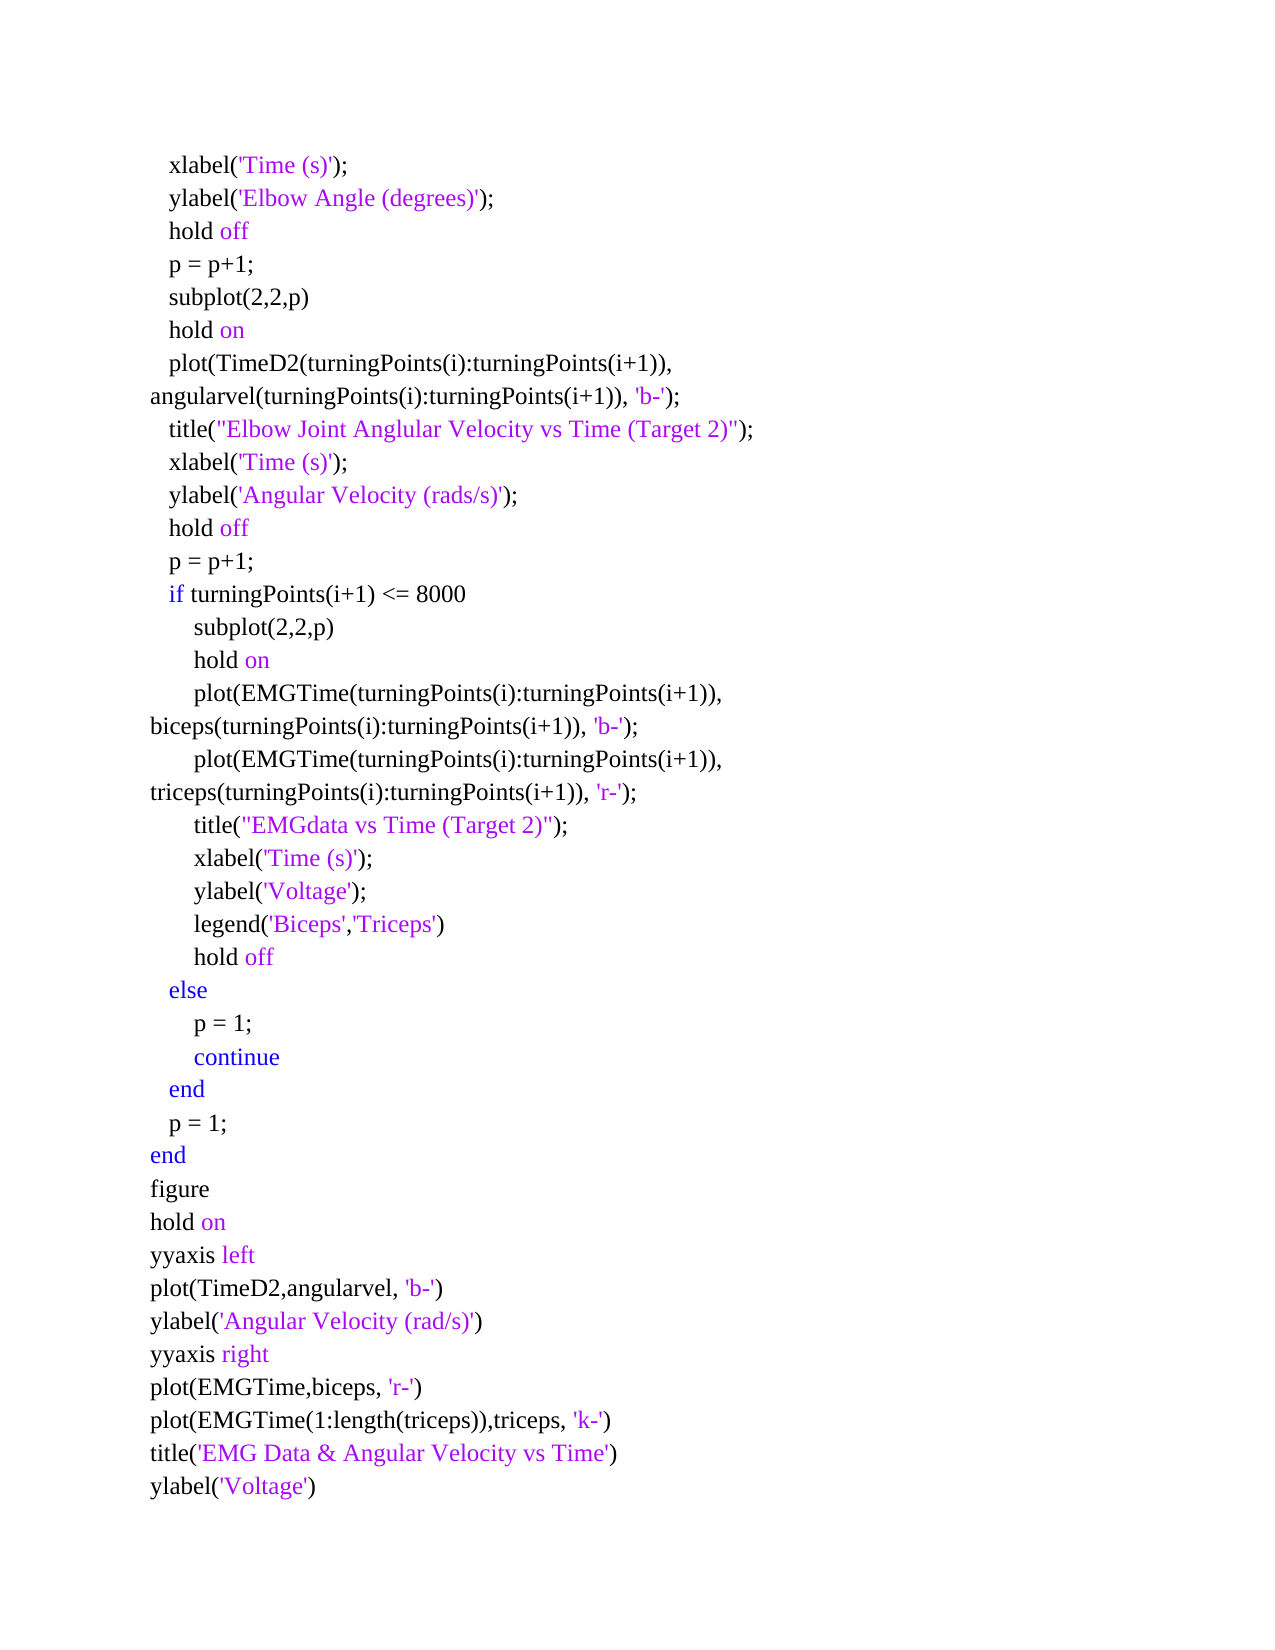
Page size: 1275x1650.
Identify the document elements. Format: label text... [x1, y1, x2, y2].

text hold off [150, 513, 1125, 542]
text hold off [150, 216, 1125, 245]
text xlabel('Time (s)'); [150, 150, 1125, 179]
text hold on [150, 1207, 1125, 1235]
text xlabel('Time (s)'); [150, 843, 1125, 872]
text ylabel('Elbow Angle (degrees)'); [150, 183, 1125, 212]
text plot(EMGTime(1:length(triceps)),triceps, 'k-') [150, 1405, 1125, 1433]
text else [150, 976, 1125, 1004]
text legend('Biceps','Triceps') [150, 909, 1125, 938]
text p = 1; [150, 1108, 1125, 1136]
text title("Elbow Joint Anglular Velocity vs Time (Target 2)"); [150, 414, 1125, 443]
text end [150, 1074, 1125, 1103]
text subplot(2,2,p) [150, 612, 1125, 641]
text continue [150, 1042, 1125, 1070]
text p = p+1; [150, 249, 1125, 278]
text title('EMG Data & Angular Velocity vs Time') [150, 1438, 1125, 1467]
text p = 1; [150, 1008, 1125, 1037]
text plot(EMGTime(turningPoints(i):turningPoints(i+1)), biceps(turningPoints(i):turningPoints(i+1)), 'b-'); [150, 678, 1125, 740]
text end [150, 1141, 1125, 1169]
text yyaxis right [150, 1339, 1125, 1367]
text yyaxis left [150, 1240, 1125, 1268]
text ylabel('Angular Velocity (rads/s)'); [150, 480, 1125, 509]
text figure [150, 1174, 1125, 1202]
text plot(EMGTime(turningPoints(i):turningPoints(i+1)), triceps(turningPoints(i):turningPoints(i+1)), 'r-'); [150, 744, 1125, 806]
text ylabel('Angular Velocity (rad/s)') [150, 1306, 1125, 1334]
text ylabel('Voltage'); [150, 876, 1125, 905]
text hold on [150, 645, 1125, 674]
text p = p+1; [150, 546, 1125, 575]
text hold off [150, 942, 1125, 971]
text plot(EMGTime,biceps, 'r-') [150, 1372, 1125, 1401]
text plot(TimeD2(turningPoints(i):turningPoints(i+1)), angularvel(turningPoints(i):turningPoints(i+1)), 'b-'); [150, 348, 1125, 410]
text xlabel('Time (s)'); [150, 447, 1125, 476]
text plot(TimeD2,angularvel, 'b-') [150, 1273, 1125, 1301]
text if turningPoints(i+1) <= 8000 [150, 579, 1125, 608]
text hold on [150, 315, 1125, 344]
text ylabel('Voltage') [150, 1471, 1125, 1499]
text subplot(2,2,p) [150, 282, 1125, 311]
text title("EMGdata vs Time (Target 2)"); [150, 810, 1125, 839]
